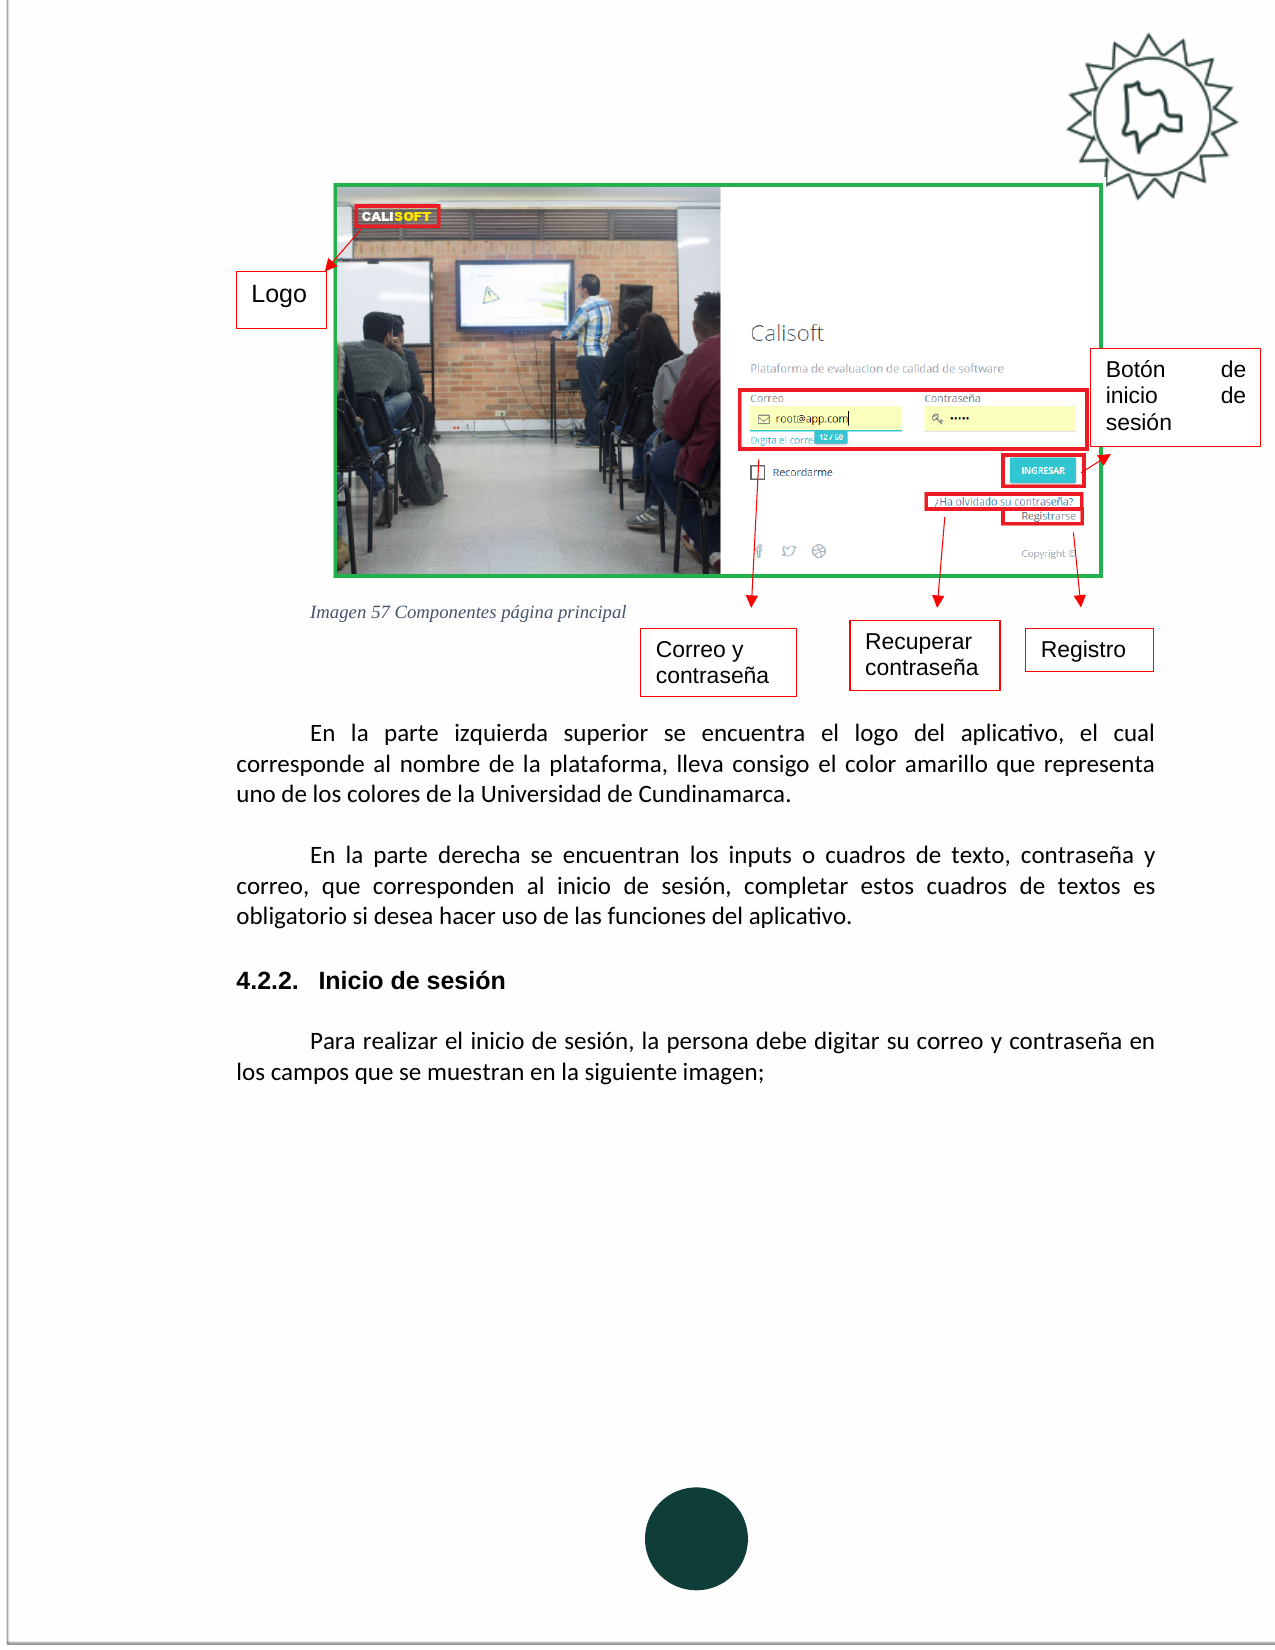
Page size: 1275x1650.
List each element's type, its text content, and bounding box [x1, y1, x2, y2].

text Para realizar el inicio de sesión, la persona debe digitar su correo y contraseña en los campos que se muestran en la siguiente imagen; [236, 1026, 1157, 1087]
subtitle Inicio de sesión [236, 966, 1157, 994]
picture [6, 0, 1275, 1645]
text En la parte derecha se encuentran los inputs o cuadros de texto, contraseña y correo, que corresponden al inicio de sesión, completar estos cuadros de textos es obligatorio si desea hacer uso de las funciones del aplicativo. [236, 839, 1157, 931]
text En la parte izquierda superior se encuentra el logo del aplicativo, el cual corresponde al nombre de la plataforma, lleva consigo el color amarillo que representa uno de los colores de la Universidad de Cundinamarca. [236, 717, 1157, 809]
